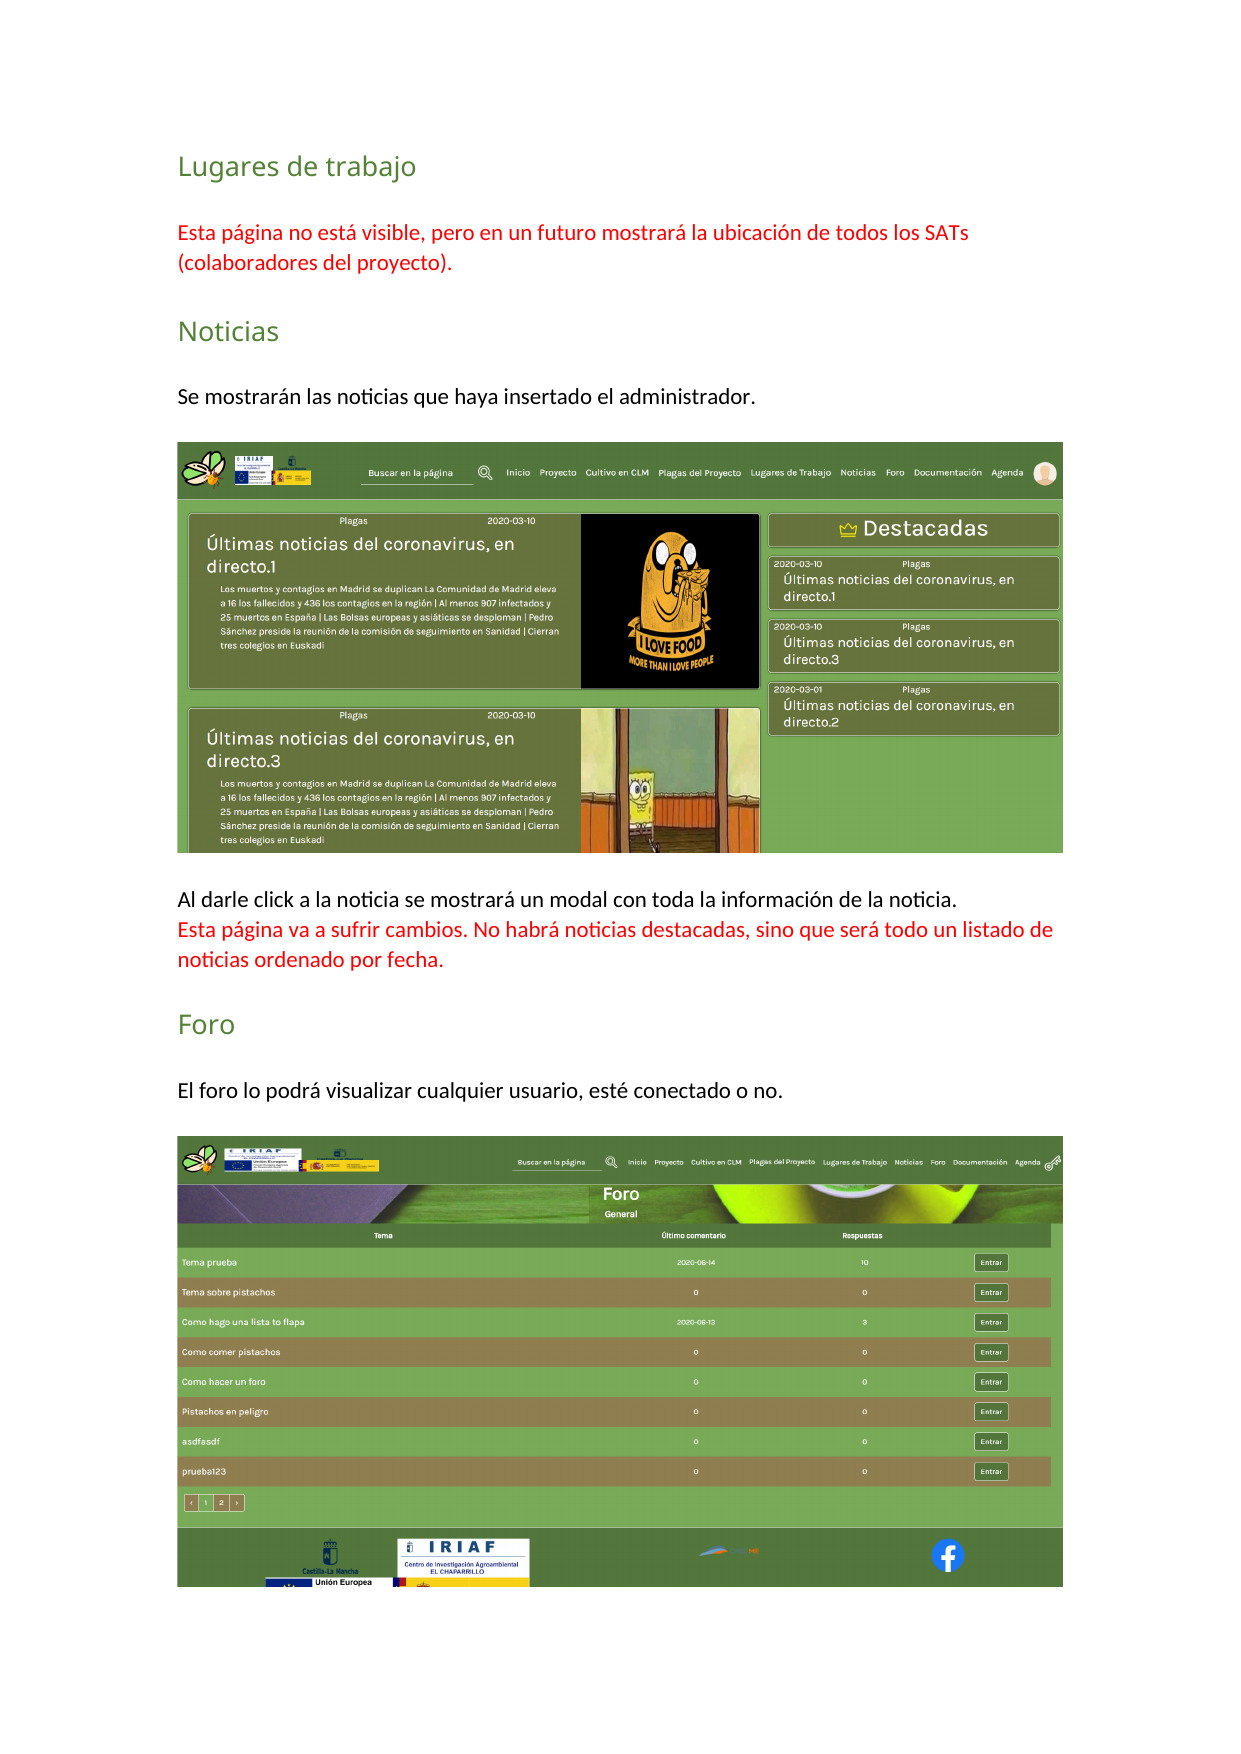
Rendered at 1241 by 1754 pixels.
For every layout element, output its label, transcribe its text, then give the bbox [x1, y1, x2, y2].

subtitle Noticias [177, 312, 1063, 349]
text El foro lo podrá visualizar cualquier usuario, esté conectado o no. [177, 1076, 1063, 1104]
picture [177, 442, 1063, 853]
subtitle Foro [177, 1006, 1063, 1043]
text Esta página va a sufrir cambios. No habrá noticias destacadas, sino que será todo un listado de noticias ordenado por fecha. [177, 915, 1063, 973]
text Se mostrarán las noticias que haya insertado el administrador. [177, 382, 1063, 410]
subtitle Lugares de trabajo [177, 148, 1063, 184]
text Al darle click a la noticia se mostrará un modal con toda la información de la noticia. [177, 885, 1063, 913]
picture [177, 1136, 1063, 1587]
text Esta página no está visible, pero en un futuro mostrará la ubicación de todos los SATs (colaboradores del proyecto). [177, 218, 1063, 276]
